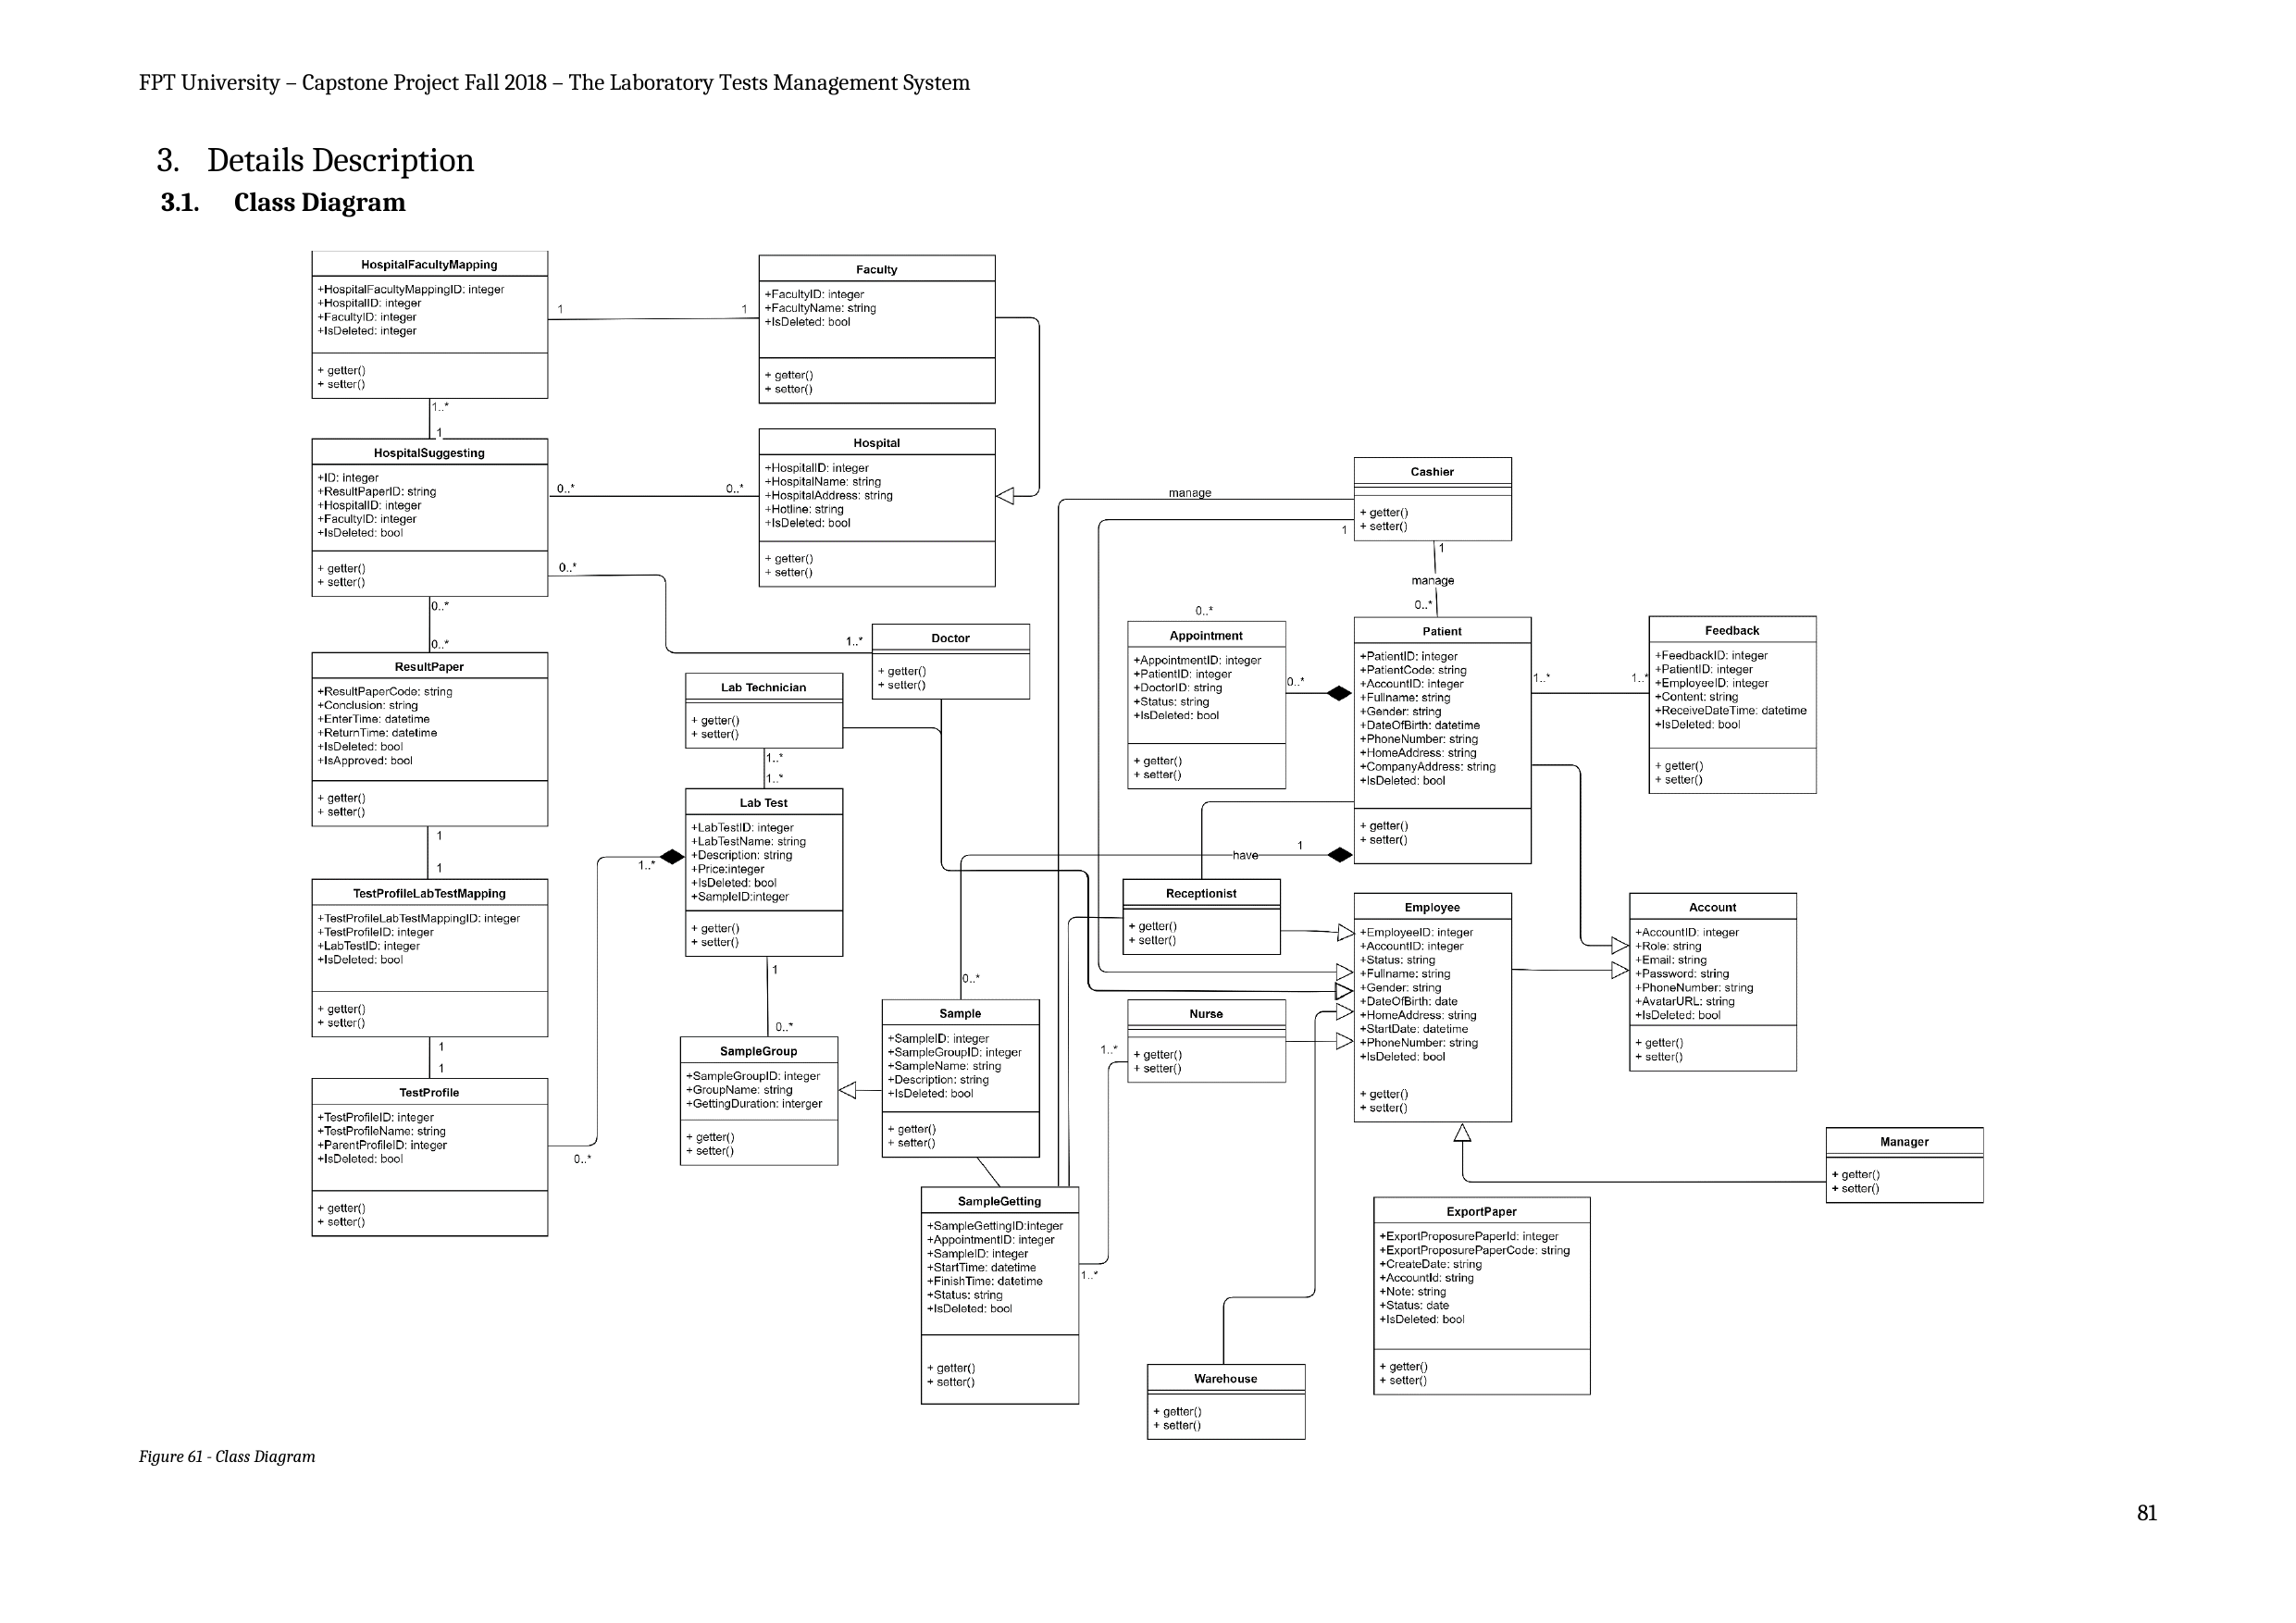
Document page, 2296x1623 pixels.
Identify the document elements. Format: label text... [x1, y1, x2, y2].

subtitle Class Diagram [200, 187, 2156, 217]
text Figure 61 - Class Diagram [139, 1446, 2156, 1467]
subtitle Details Description [180, 140, 2156, 180]
picture [311, 251, 1984, 1443]
